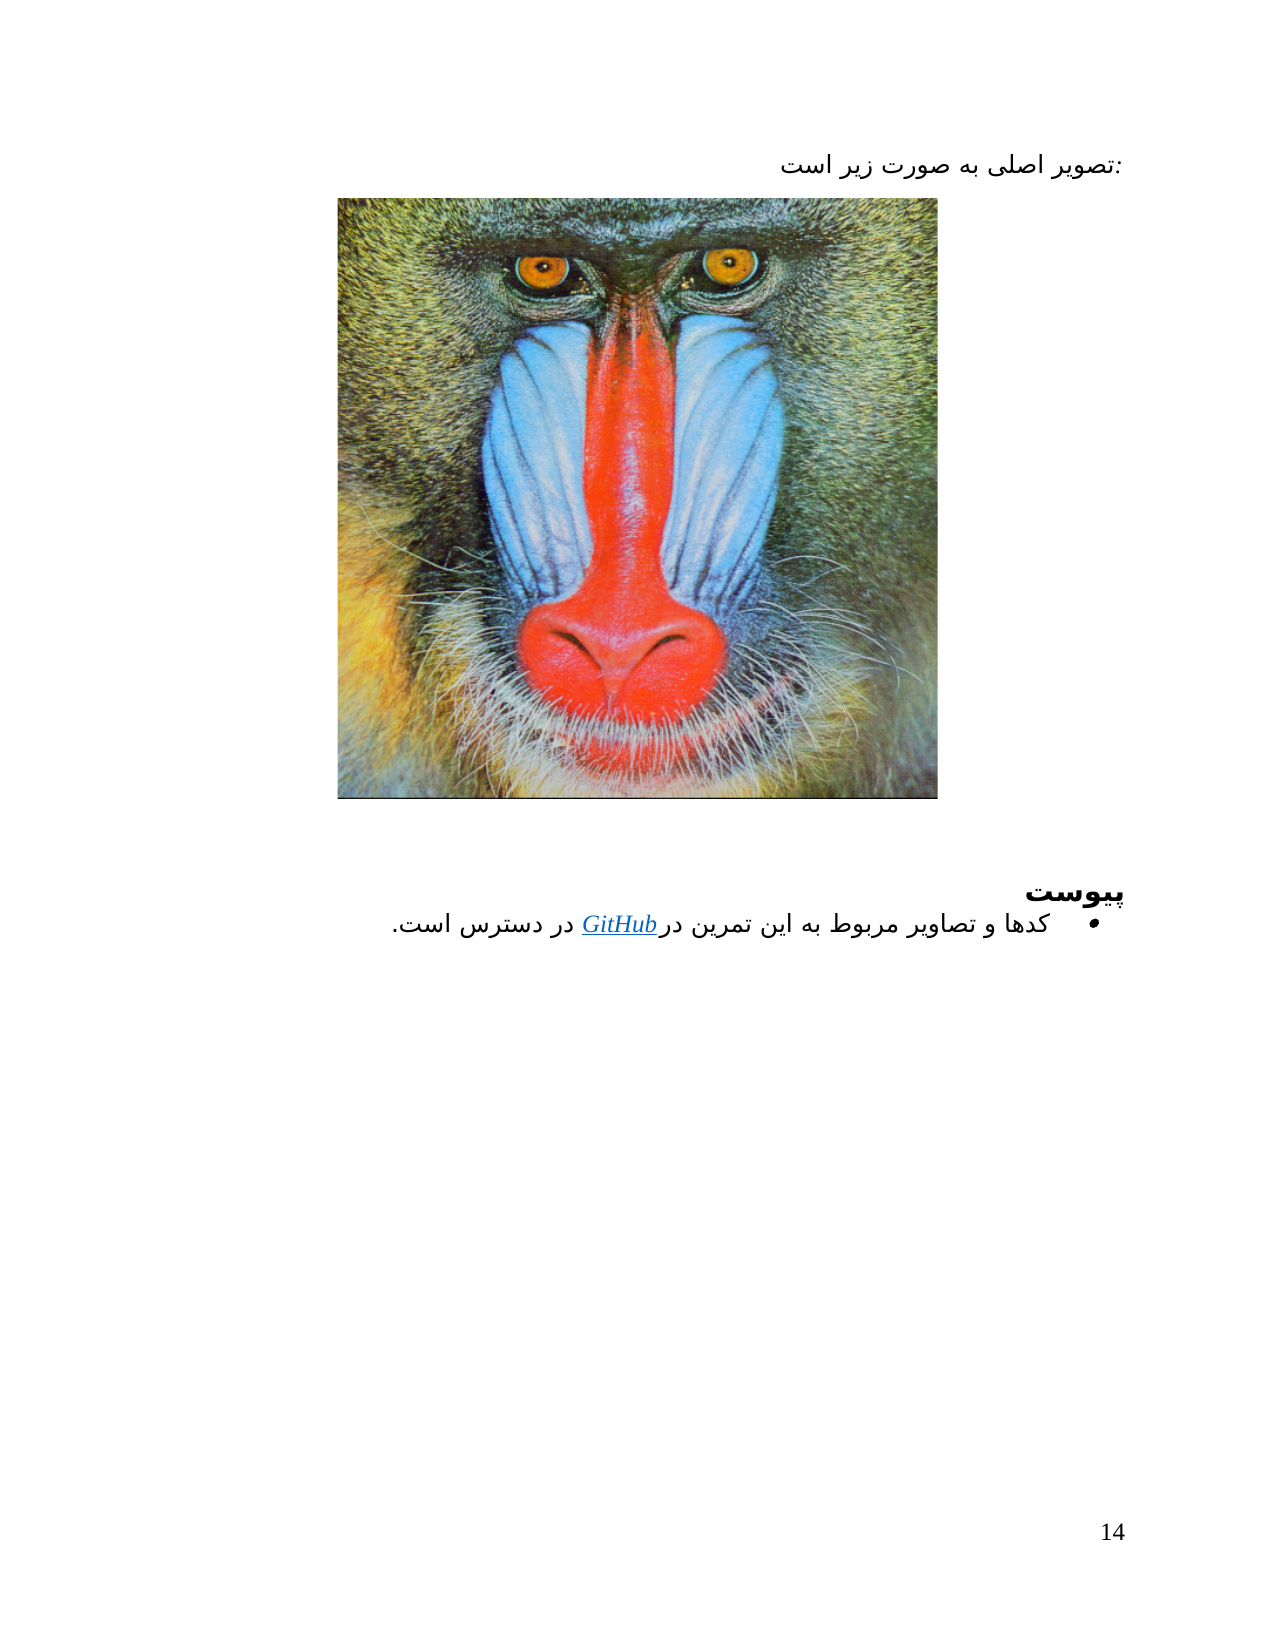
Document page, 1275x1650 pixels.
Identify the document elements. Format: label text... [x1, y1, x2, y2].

picture [337, 198, 938, 799]
list کدها و تصاویر مربوط به این تمرین درGitHub در دسترس است. [150, 909, 1087, 938]
text پیوست [150, 875, 1125, 909]
text تصویر اصلی به صورت زیر است: [150, 150, 1125, 179]
